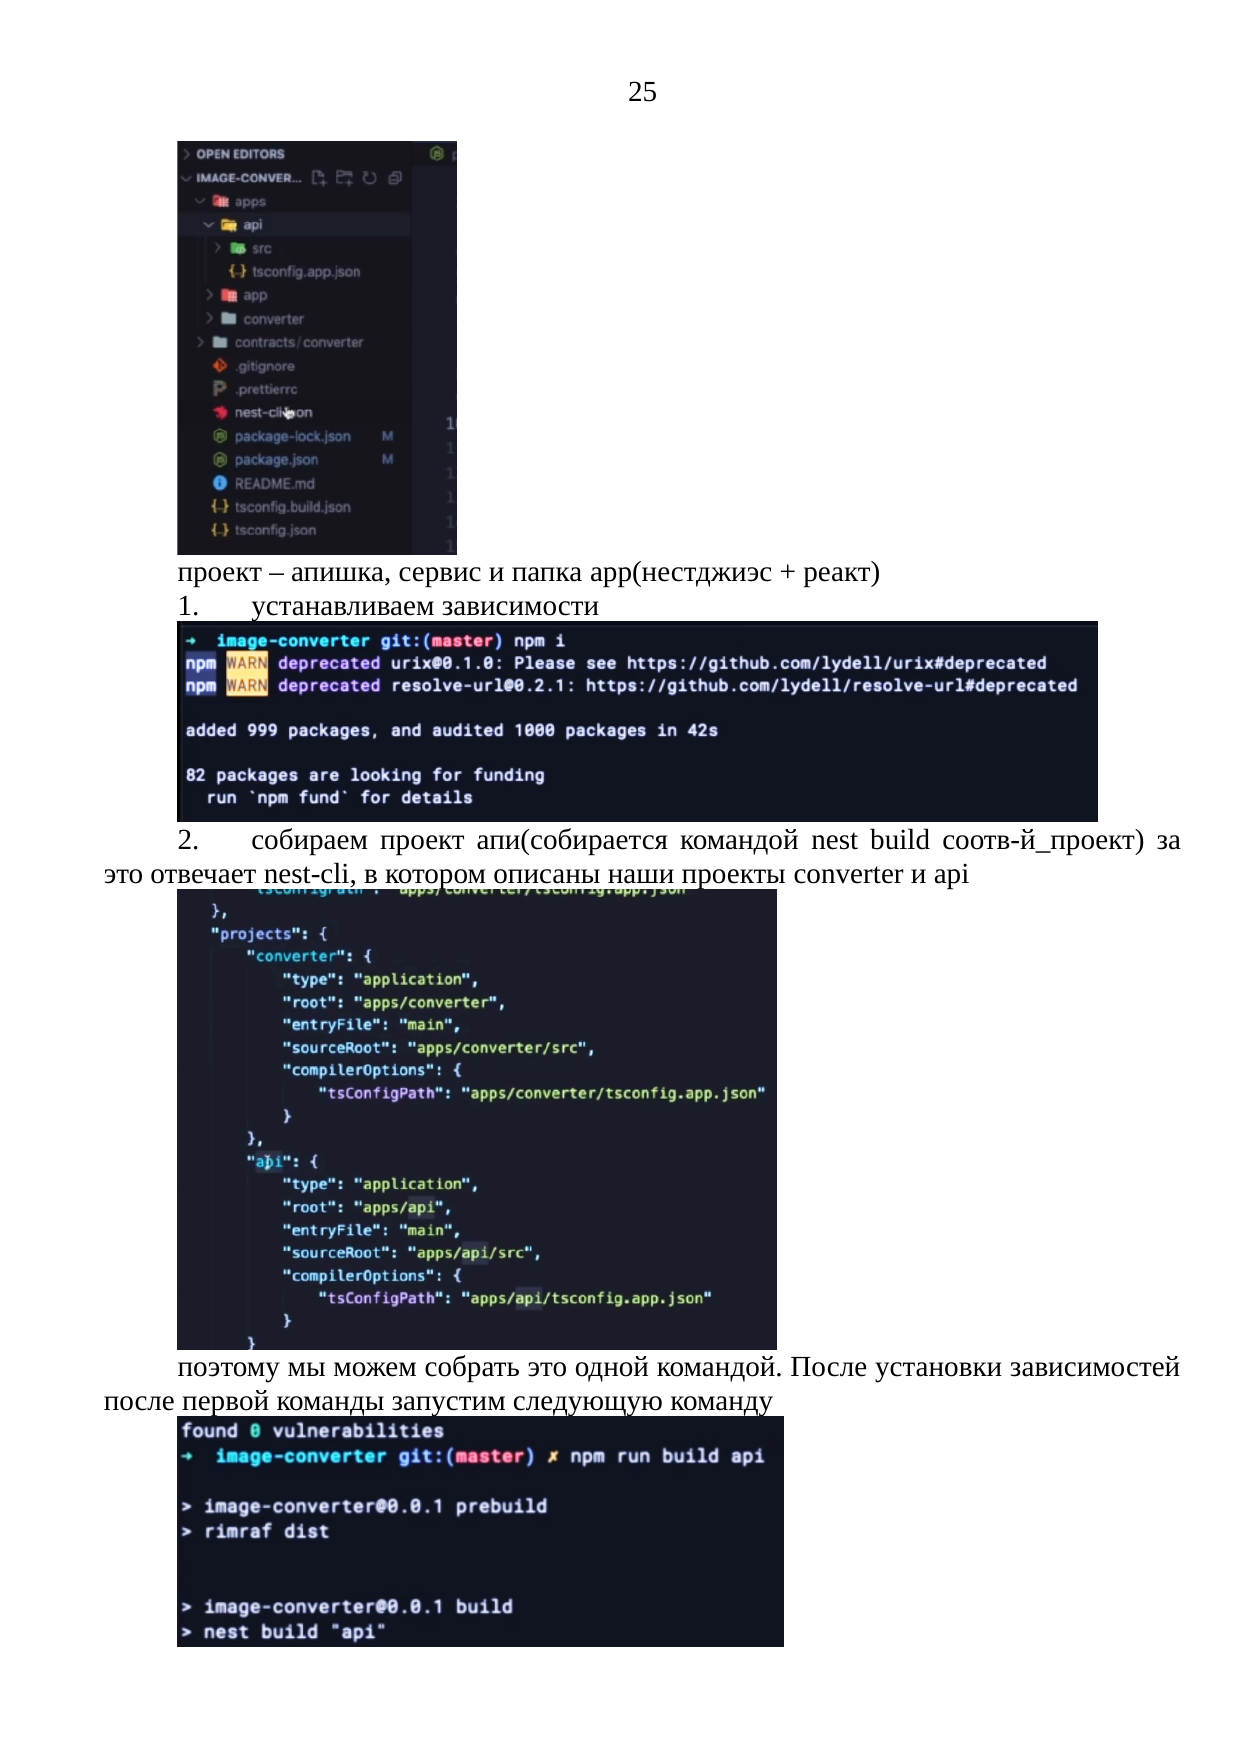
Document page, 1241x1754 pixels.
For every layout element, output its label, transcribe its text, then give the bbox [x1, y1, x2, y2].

list собираем проект апи(собирается командой nest build соотв-й_проект) за это отвечает nest-cli, в котором описаны наши проекты converter и api [103, 822, 1181, 889]
picture [177, 889, 777, 1350]
picture [177, 621, 1098, 822]
picture [177, 141, 457, 555]
picture [177, 1416, 784, 1647]
list поэтому мы можем собрать это одной командой. После установки зависимостей после первой команды запустим следующую команду [103, 1349, 1181, 1417]
list устанавливаем зависимости [103, 588, 1181, 622]
text проект – апишка, сервис и папка app(нестджиэс + реакт) [103, 554, 1181, 588]
